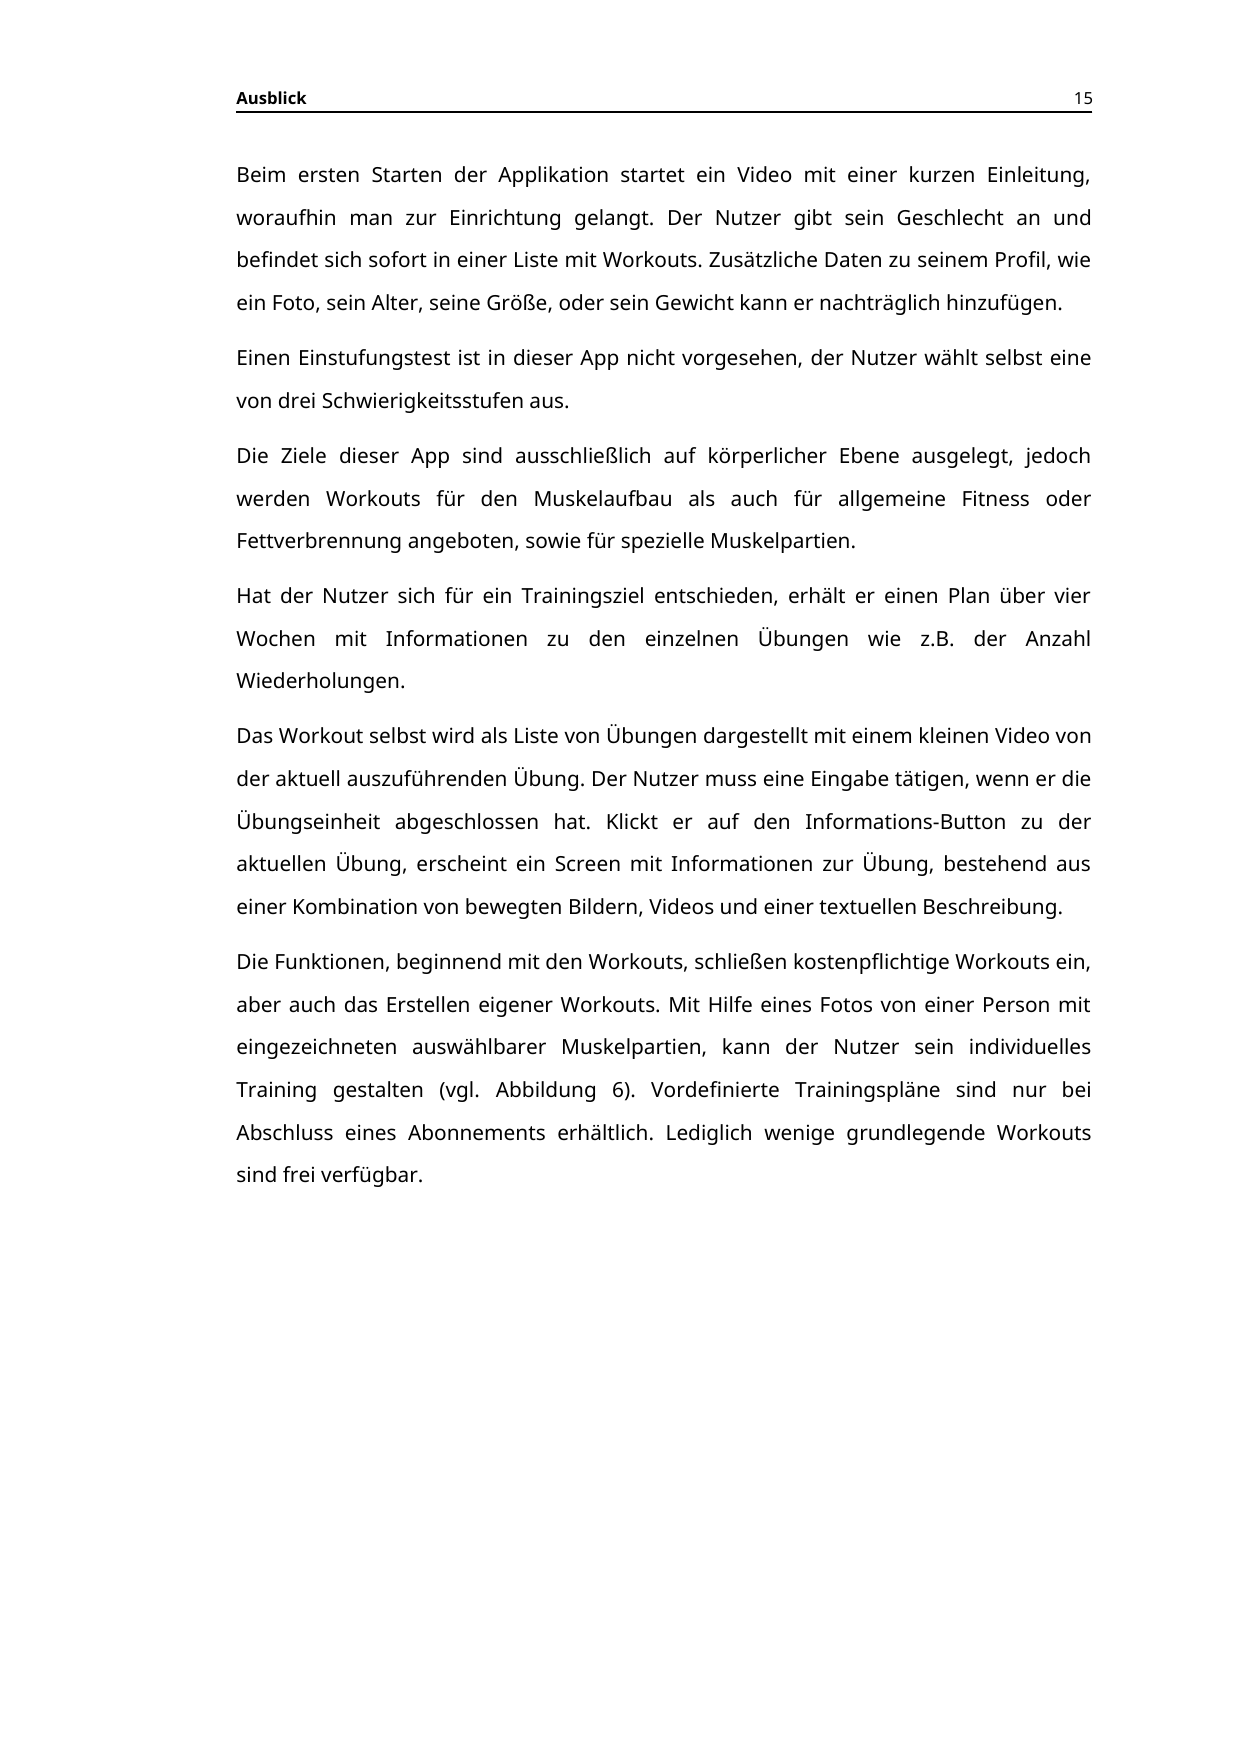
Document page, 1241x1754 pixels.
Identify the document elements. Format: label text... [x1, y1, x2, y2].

text Die Ziele dieser App sind ausschließlich auf körperlicher Ebene ausgelegt, jedoch werden Workouts für den Muskelaufbau als auch für allgemeine Fitness oder Fettverbrennung angeboten, sowie für spezielle Muskelpartien. [236, 441, 1092, 555]
text Das Workout selbst wird als Liste von Übungen dargestellt mit einem kleinen Video von der aktuell auszuführenden Übung. Der Nutzer muss eine Eingabe tätigen, wenn er die Übungseinheit abgeschlossen hat. Klickt er auf den Informations-Button zu der aktuellen Übung, erscheint ein Screen mit Informationen zur Übung, bestehend aus einer Kombination von bewegten Bildern, Videos und einer textuellen Beschreibung. [236, 722, 1092, 921]
text Hat der Nutzer sich für ein Trainingsziel entschieden, erhält er einen Plan über vier Wochen mit Informationen zu den einzelnen Übungen wie z.B. der Anzahl Wiederholungen. [236, 581, 1092, 695]
text Die Funktionen, beginnend mit den Workouts, schließen kostenpflichtige Workouts ein, aber auch das Erstellen eigener Workouts. Mit Hilfe eines Fotos von einer Person mit eingezeichneten auswählbarer Muskelpartien, kann der Nutzer sein individuelles Training gestalten (vgl. Abbildung 6). Vordefinierte Trainingspläne sind nur bei Abschluss eines Abonnements erhältlich. Lediglich wenige grundlegende Workouts sind frei verfügbar. [236, 947, 1092, 1189]
text Beim ersten Starten der Applikation startet ein Video mit einer kurzen Einleitung, woraufhin man zur Einrichtung gelangt. Der Nutzer gibt sein Geschlecht an und befindet sich sofort in einer Liste mit Workouts. Zusätzliche Daten zu seinem Profil, wie ein Foto, sein Alter, seine Größe, oder sein Gewicht kann er nachträglich hinzufügen. [236, 160, 1092, 317]
text Einen Einstufungstest ist in dieser App nicht vorgesehen, der Nutzer wählt selbst eine von drei Schwierigkeitsstufen aus. [236, 343, 1092, 414]
